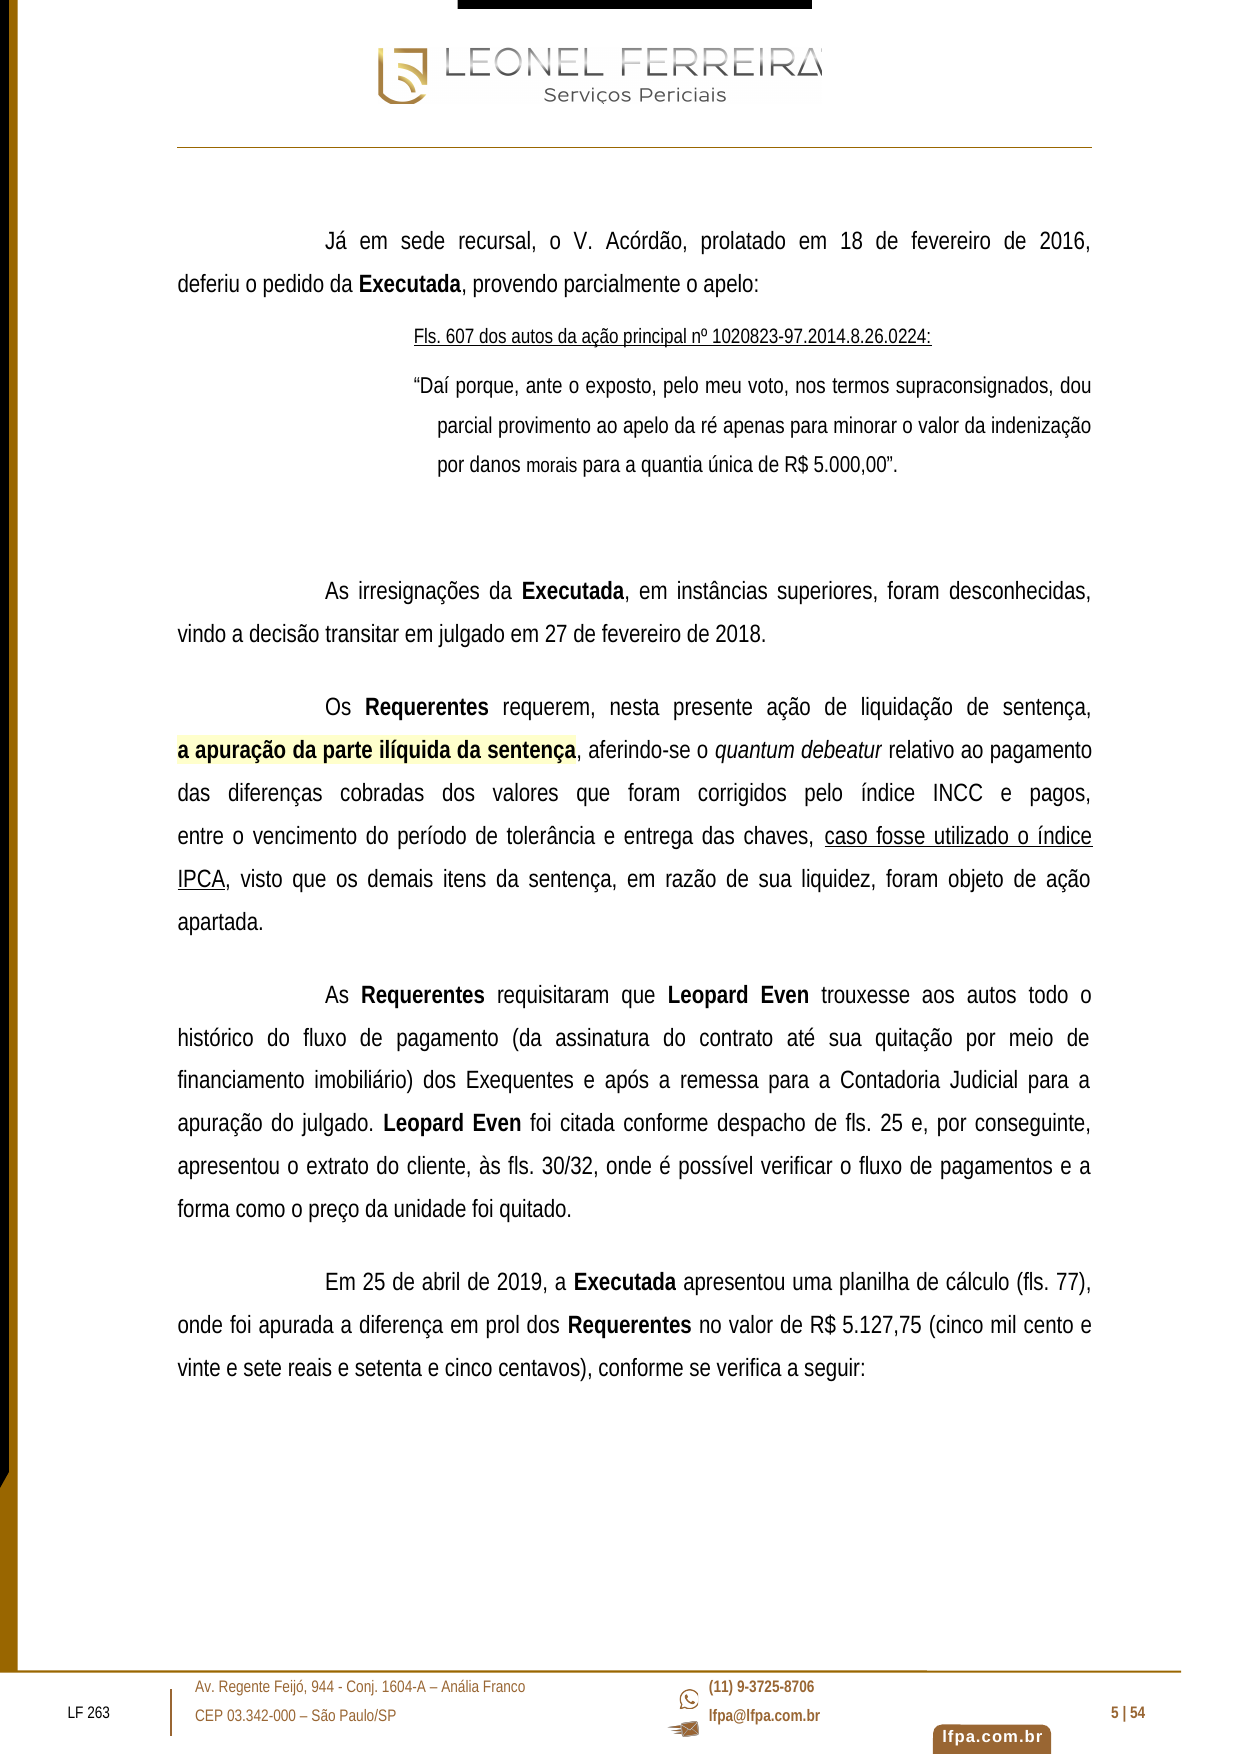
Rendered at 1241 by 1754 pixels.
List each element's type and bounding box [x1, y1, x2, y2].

picture [667, 1721, 699, 1737]
picture [378, 47, 822, 104]
picture [679, 1689, 699, 1708]
